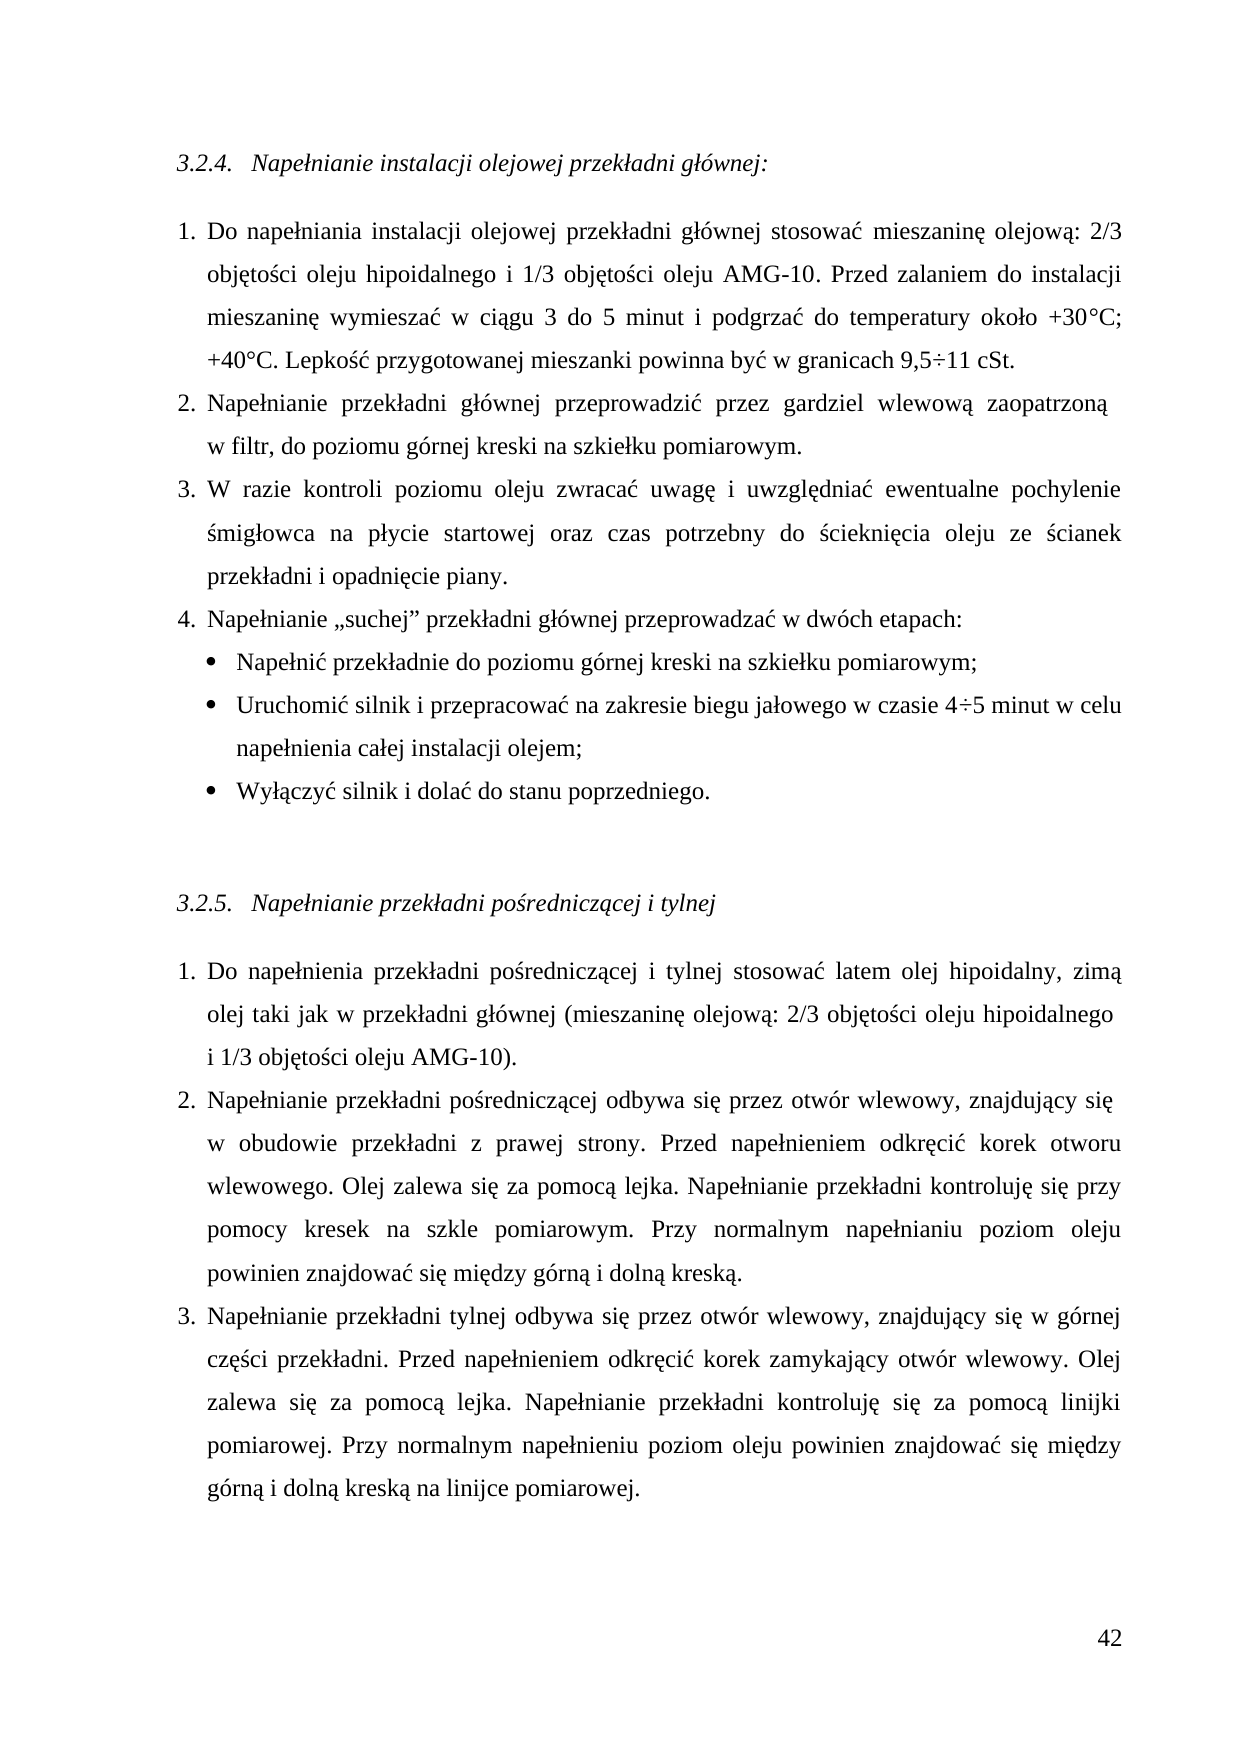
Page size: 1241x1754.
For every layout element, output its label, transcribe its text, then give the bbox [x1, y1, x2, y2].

list Napełnić przekładnie do poziomu górnej kreski na szkiełku pomiarowym; [207, 647, 1122, 676]
list Napełnianie przekładni głównej przeprowadzić przez gardziel wlewową zaopatrzoną w filtr, do poziomu górnej kreski na szkiełku pomiarowym. [177, 388, 1122, 460]
list Uruchomić silnik i przepracować na zakresie biegu jałowego w czasie 4÷5 minut w celu napełnienia całej instalacji olejem; [207, 690, 1122, 762]
list Do napełnienia przekładni pośredniczącej i tylnej stosować latem olej hipoidalny, zimą olej taki jak w przekładni głównej (mieszaninę olejową: 2/3 objętości oleju hipoidalnego i 1/3 objętości oleju AMG-10). [177, 956, 1122, 1071]
list Napełnianie przekładni tylnej odbywa się przez otwór wlewowy, znajdujący się w górnej części przekładni. Przed napełnieniem odkręcić korek zamykający otwór wlewowy. Olej zalewa się za pomocą lejka. Napełnianie przekładni kontroluję się za pomocą linijki pomiarowej. Przy normalnym napełnieniu poziom oleju powinien znajdować się między górną i dolną kreską na linijce pomiarowej. [177, 1301, 1122, 1502]
list Napełnianie przekładni pośredniczącej odbywa się przez otwór wlewowy, znajdujący się w obudowie przekładni z prawej strony. Przed napełnieniem odkręcić korek otworu wlewowego. Olej zalewa się za pomocą lejka. Napełnianie przekładni kontroluję się przy pomocy kresek na szkle pomiarowym. Przy normalnym napełnianiu poziom oleju powinien znajdować się między górną i dolną kreską. [177, 1085, 1122, 1286]
list Wyłączyć silnik i dolać do stanu poprzedniego. [207, 776, 1122, 805]
list W razie kontroli poziomu oleju zwracać uwagę i uwzględniać ewentualne pochylenie śmigłowca na płycie startowej oraz czas potrzebny do ścieknięcia oleju ze ścianek przekładni i opadnięcie piany. [177, 474, 1122, 589]
list Napełnianie „suchej” przekładni głównej przeprowadzać w dwóch etapach: [177, 604, 1122, 633]
subtitle Napełnianie instalacji olejowej przekładni głównej: [177, 148, 1122, 176]
list Do napełniania instalacji olejowej przekładni głównej stosować mieszaninę olejową: 2/3 objętości oleju hipoidalnego i 1/3 objętości oleju AMG-10. Przed zalaniem do instalacji mieszaninę wymieszać w ciągu 3 do 5 minut i podgrzać do temperatury około +30°C; +40°C. Lepkość przygotowanej mieszanki powinna być w granicach 9,5÷11 cSt. [177, 216, 1122, 374]
subtitle Napełnianie przekładni pośredniczącej i tylnej [177, 888, 1122, 916]
